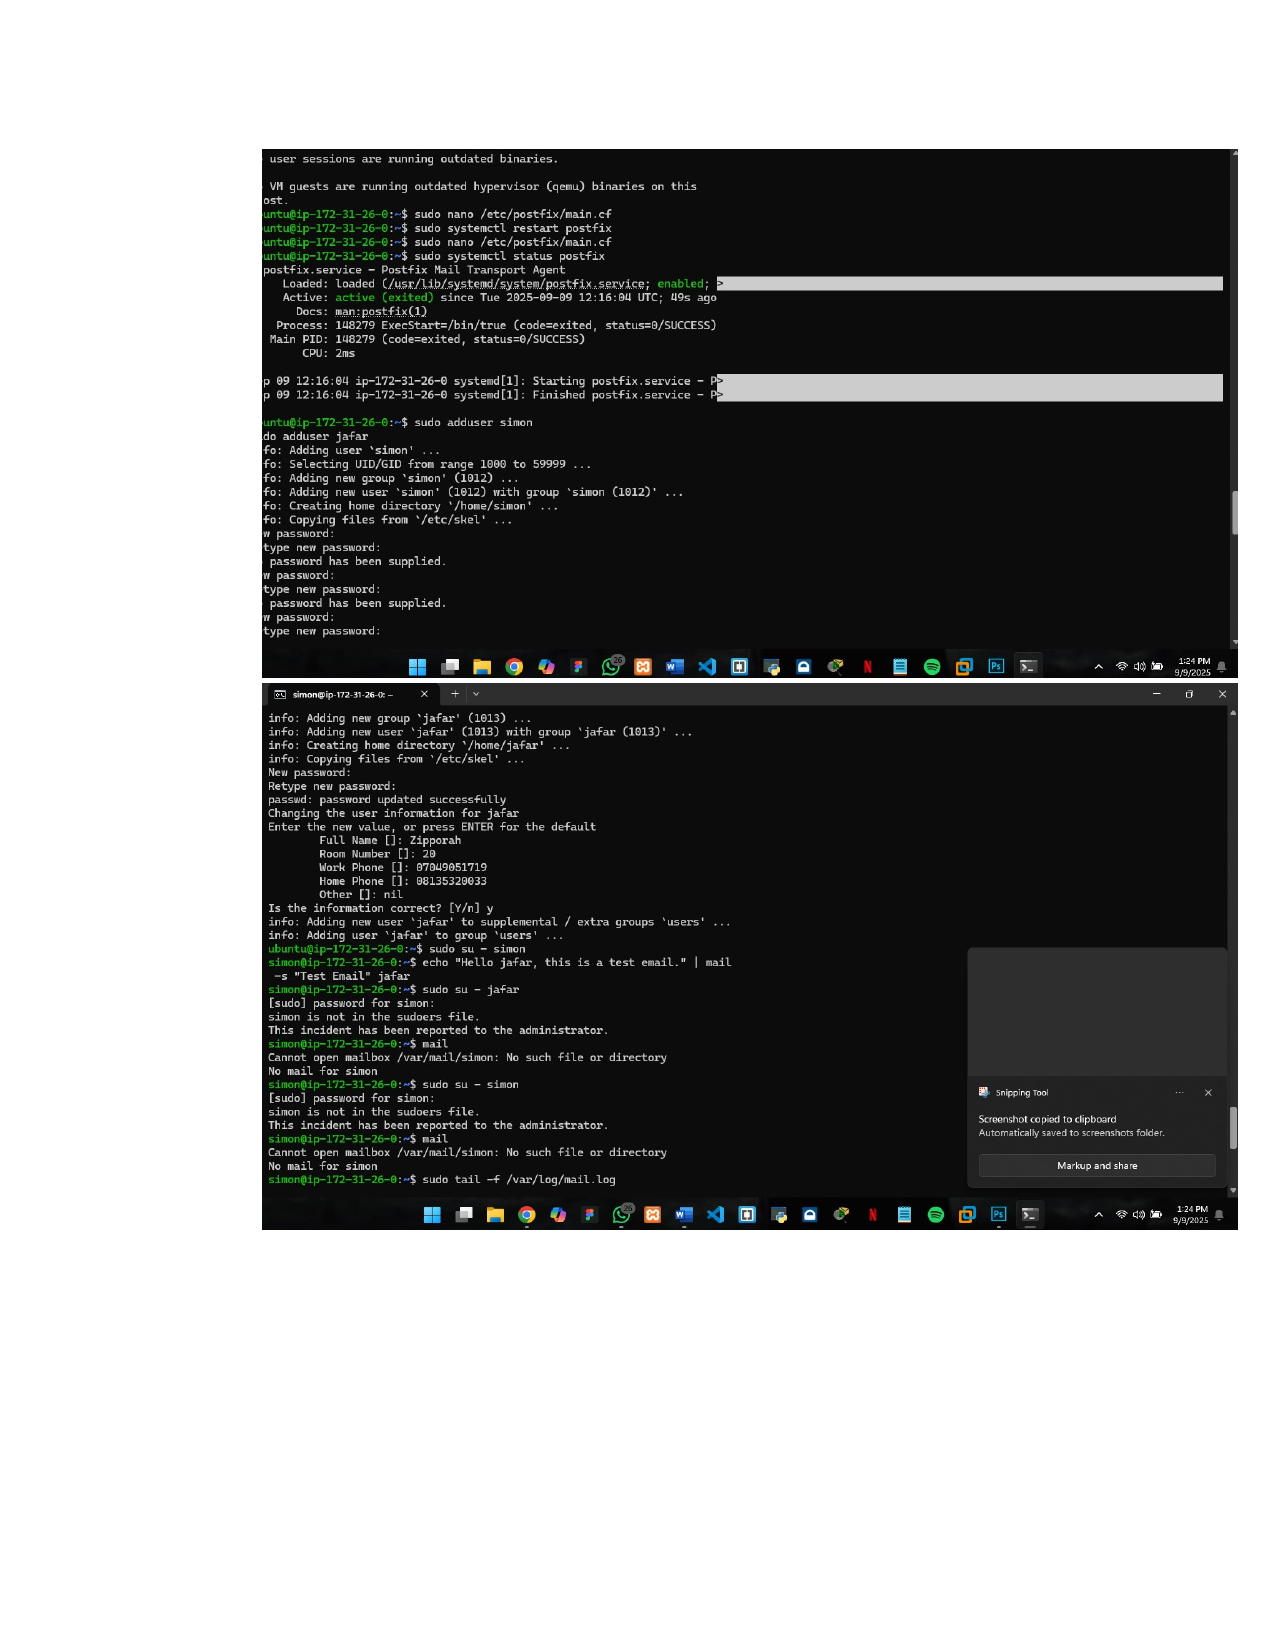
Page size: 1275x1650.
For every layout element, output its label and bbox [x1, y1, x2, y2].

picture [262, 683, 1238, 1230]
picture [262, 149, 1238, 678]
